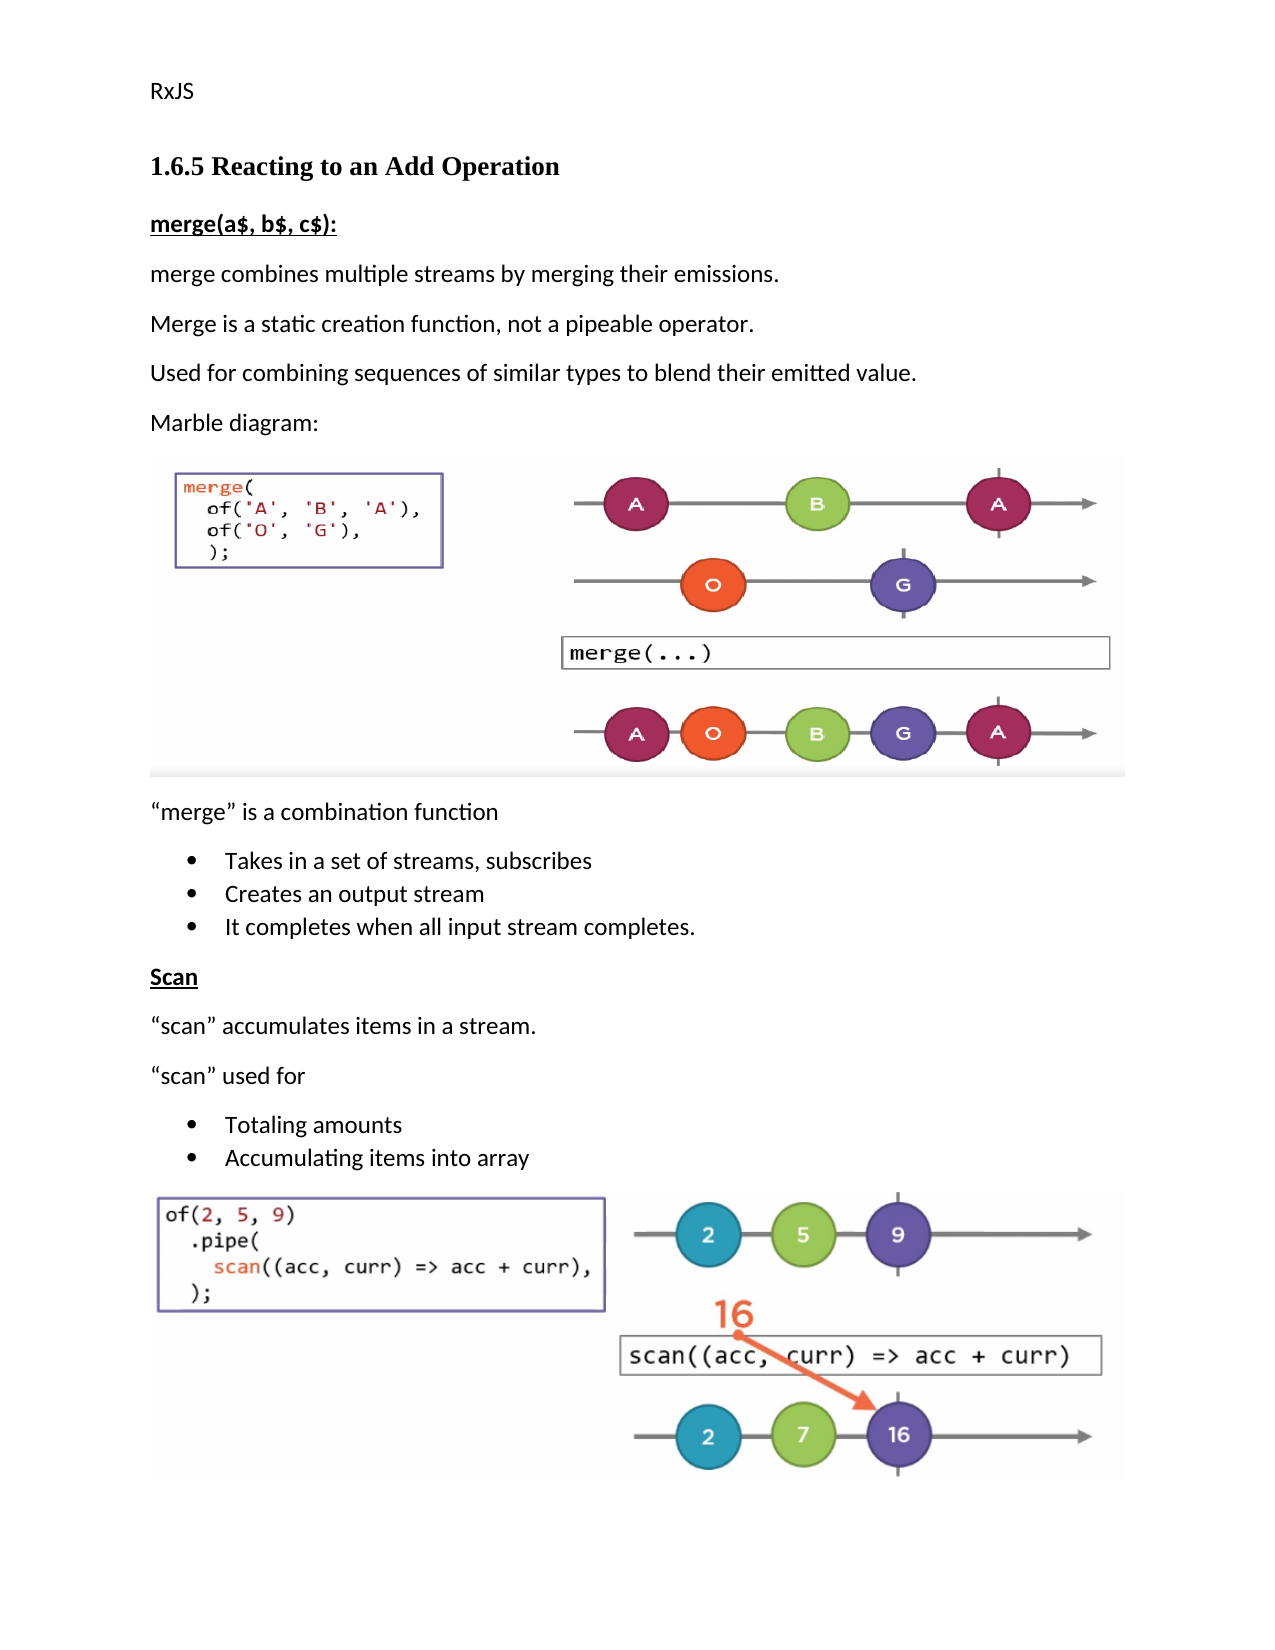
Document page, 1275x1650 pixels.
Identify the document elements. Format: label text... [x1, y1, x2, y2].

text merge(a$, b$, c$): [150, 208, 1125, 239]
list Takes in a set of streams, subscribes [187, 845, 1125, 876]
list It completes when all input stream completes. [187, 911, 1125, 942]
picture [150, 456, 1125, 777]
picture [150, 1192, 1125, 1480]
list Accumulating items into array [187, 1142, 1125, 1173]
subtitle Reacting to an Add Operation [150, 150, 1125, 181]
text Used for combining sequences of similar types to blend their emitted value. [150, 357, 1125, 388]
text Scan [150, 961, 1125, 991]
text Marble diagram: [150, 407, 1125, 437]
text “scan” used for [150, 1060, 1125, 1091]
list Totaling amounts [187, 1109, 1125, 1140]
text merge combines multiple streams by merging their emissions. [150, 258, 1125, 289]
list Creates an output stream [187, 878, 1125, 909]
text “scan” accumulates items in a stream. [150, 1010, 1125, 1041]
text Merge is a static creation function, not a pipeable operator. [150, 308, 1125, 338]
text “merge” is a combination function [150, 796, 1125, 826]
